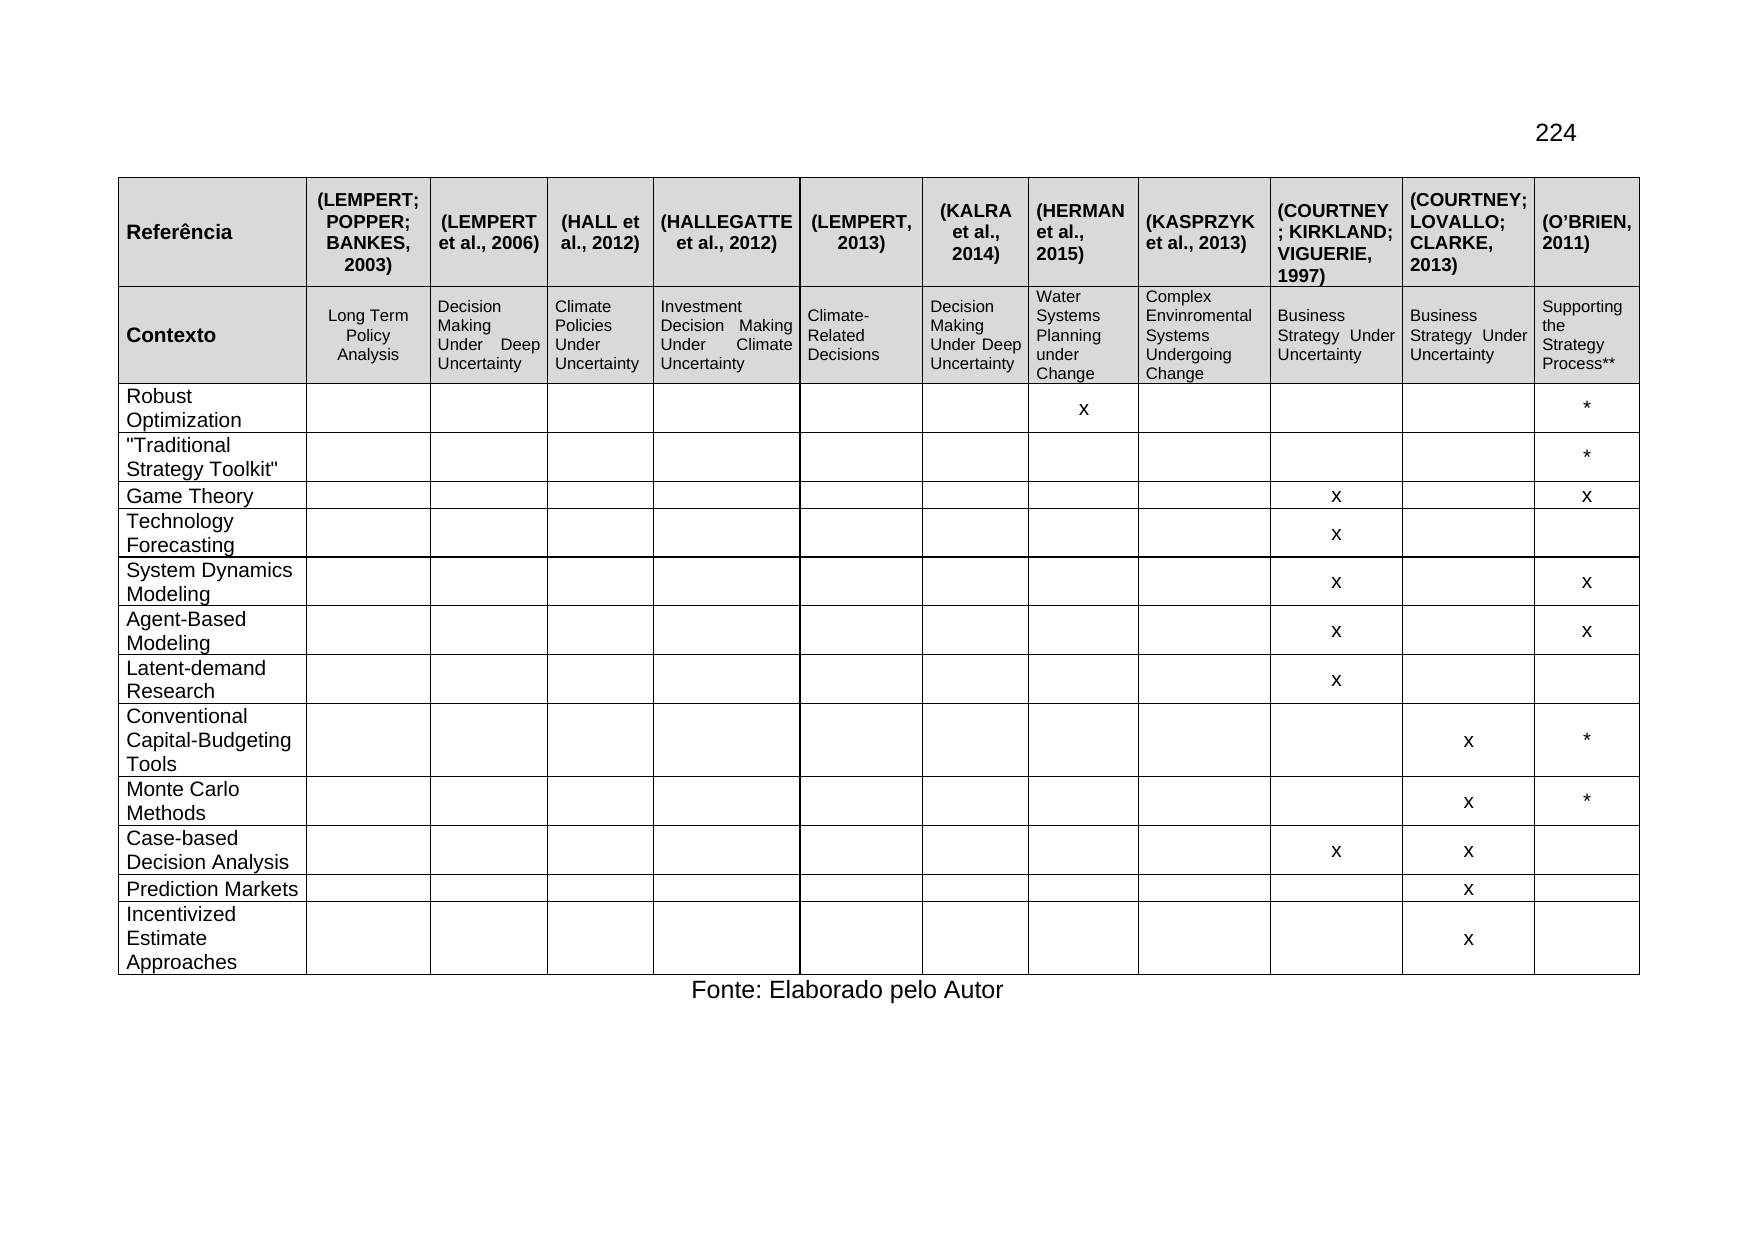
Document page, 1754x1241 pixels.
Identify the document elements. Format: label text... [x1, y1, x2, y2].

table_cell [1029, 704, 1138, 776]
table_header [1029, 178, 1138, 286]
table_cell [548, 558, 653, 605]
text Fonte: Elaborado pelo Autor [118, 975, 1577, 1003]
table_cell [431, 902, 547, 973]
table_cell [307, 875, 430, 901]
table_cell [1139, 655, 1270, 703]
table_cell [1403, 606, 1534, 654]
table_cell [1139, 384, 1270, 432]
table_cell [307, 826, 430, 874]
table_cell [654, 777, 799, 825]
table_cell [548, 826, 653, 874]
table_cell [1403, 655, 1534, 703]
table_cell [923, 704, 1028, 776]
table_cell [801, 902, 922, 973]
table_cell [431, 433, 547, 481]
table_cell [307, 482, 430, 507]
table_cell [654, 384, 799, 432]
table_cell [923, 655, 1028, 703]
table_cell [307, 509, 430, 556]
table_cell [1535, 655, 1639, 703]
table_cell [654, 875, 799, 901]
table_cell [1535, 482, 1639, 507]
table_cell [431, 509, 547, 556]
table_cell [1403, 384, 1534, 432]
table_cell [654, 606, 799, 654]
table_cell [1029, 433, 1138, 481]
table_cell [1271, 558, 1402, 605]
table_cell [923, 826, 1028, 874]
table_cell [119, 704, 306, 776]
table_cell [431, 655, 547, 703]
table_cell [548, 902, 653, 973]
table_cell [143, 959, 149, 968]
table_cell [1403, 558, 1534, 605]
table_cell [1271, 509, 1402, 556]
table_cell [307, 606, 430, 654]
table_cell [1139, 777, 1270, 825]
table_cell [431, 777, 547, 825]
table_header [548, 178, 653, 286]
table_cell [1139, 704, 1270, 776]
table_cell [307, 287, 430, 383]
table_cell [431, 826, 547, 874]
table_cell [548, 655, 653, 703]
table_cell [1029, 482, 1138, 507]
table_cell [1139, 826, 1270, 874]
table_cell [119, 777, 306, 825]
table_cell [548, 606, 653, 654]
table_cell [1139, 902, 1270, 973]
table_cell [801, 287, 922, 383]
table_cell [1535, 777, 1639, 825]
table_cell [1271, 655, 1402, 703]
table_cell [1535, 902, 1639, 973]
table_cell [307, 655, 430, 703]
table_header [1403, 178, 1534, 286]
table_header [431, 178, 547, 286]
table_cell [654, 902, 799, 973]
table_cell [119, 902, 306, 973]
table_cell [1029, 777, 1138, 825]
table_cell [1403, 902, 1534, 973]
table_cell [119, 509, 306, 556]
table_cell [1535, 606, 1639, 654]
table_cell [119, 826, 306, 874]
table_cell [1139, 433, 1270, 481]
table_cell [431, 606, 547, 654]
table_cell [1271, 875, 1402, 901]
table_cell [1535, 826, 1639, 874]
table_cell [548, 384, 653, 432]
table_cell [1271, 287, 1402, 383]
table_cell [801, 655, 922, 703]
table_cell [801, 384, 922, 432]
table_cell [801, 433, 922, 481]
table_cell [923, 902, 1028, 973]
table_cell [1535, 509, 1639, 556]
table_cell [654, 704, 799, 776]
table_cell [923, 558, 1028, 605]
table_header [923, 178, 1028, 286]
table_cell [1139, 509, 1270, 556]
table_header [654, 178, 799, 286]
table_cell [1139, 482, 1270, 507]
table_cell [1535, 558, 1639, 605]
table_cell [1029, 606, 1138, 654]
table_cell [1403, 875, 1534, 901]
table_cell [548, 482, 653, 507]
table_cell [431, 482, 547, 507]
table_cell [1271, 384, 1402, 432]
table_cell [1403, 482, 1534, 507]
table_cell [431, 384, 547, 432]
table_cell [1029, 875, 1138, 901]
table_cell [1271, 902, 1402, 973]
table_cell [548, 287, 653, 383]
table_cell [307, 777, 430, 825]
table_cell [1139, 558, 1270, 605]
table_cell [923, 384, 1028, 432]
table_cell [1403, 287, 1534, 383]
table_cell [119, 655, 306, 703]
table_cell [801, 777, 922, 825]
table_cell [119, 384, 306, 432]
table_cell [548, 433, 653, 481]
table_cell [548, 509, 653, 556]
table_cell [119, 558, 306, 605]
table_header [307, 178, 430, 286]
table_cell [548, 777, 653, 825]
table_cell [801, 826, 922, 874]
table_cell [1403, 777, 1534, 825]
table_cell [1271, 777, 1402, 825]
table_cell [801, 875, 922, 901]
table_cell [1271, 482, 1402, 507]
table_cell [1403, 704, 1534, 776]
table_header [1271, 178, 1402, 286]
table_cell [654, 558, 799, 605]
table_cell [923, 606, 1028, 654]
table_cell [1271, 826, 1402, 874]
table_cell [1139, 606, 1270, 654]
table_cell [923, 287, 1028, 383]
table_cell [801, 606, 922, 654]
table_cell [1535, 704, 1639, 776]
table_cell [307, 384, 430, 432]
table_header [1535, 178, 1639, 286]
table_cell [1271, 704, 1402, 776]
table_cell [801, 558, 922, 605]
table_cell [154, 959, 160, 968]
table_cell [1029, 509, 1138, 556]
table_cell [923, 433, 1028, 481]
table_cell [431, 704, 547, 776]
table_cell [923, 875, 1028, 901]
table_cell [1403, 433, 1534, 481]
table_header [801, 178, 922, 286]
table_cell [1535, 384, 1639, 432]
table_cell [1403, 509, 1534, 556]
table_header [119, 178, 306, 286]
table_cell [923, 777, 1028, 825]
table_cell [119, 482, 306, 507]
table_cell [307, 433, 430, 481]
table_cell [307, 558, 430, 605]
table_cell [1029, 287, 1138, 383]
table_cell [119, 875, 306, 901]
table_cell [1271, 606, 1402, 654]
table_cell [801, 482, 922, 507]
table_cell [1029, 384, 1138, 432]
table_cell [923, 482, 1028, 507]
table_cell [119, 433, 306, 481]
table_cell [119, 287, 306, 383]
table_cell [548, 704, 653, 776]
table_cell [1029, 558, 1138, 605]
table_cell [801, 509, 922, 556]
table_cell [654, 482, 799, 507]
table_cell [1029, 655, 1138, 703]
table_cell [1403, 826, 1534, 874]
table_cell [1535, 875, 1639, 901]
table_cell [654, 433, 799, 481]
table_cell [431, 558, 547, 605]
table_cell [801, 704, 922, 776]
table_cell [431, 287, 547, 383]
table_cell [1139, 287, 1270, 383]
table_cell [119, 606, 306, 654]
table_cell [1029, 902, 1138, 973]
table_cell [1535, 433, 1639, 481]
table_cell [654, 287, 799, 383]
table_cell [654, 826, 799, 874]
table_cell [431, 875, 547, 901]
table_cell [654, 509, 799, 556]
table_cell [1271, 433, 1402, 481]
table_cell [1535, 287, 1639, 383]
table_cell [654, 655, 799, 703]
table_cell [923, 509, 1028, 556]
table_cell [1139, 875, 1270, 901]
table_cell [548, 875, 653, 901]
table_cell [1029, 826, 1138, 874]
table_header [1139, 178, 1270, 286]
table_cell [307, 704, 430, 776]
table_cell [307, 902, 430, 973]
